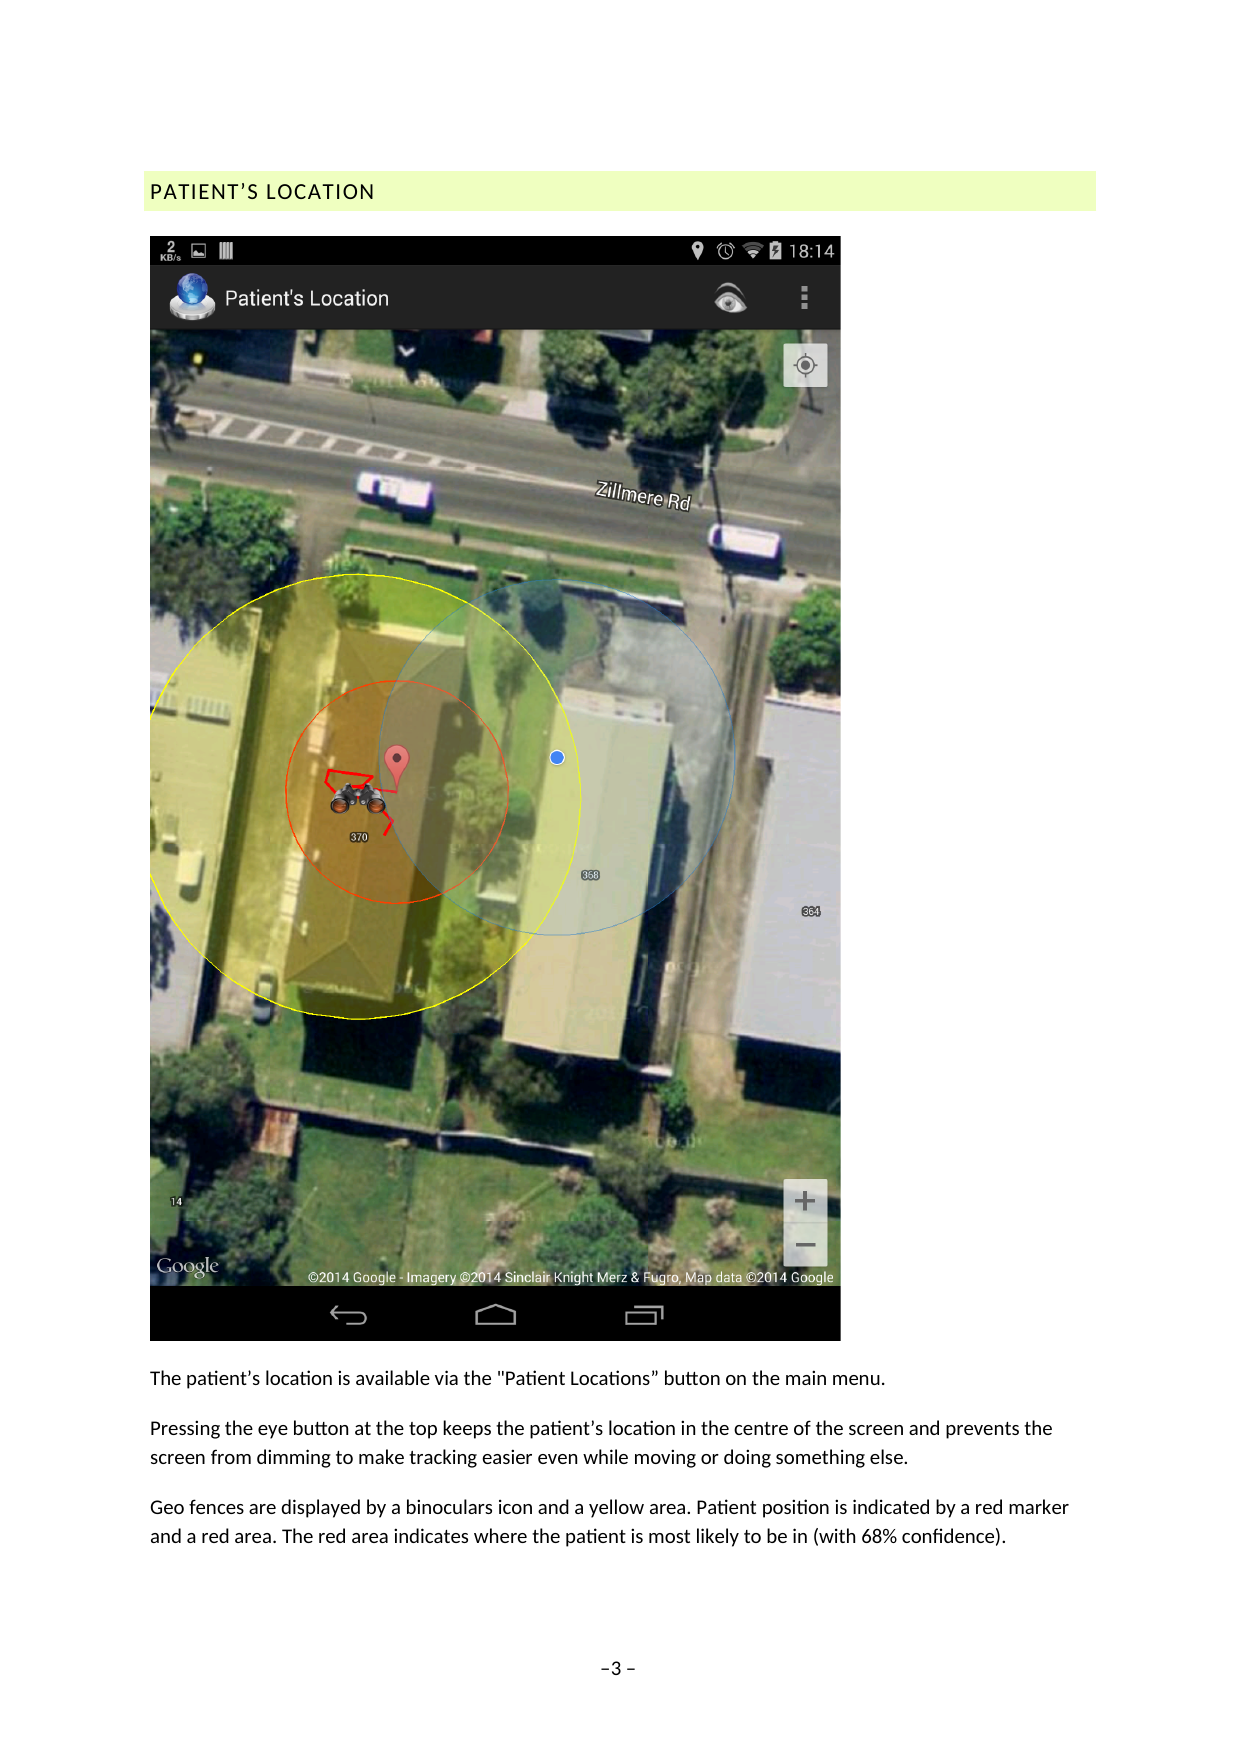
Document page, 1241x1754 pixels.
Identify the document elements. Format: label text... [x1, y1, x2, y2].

subtitle Patient’s Location [150, 177, 1090, 205]
text Pressing the eye button at the top keeps the patient’s location in the centre of the screen and prevents the screen from dimming to make tracking easier even while moving or doing something else. [150, 1415, 1090, 1470]
text Geo fences are displayed by a binoculars icon and a yellow area. Patient position is indicated by a red marker and a red area. The red area indicates where the patient is most likely to be in (with 68% confidence). [150, 1494, 1090, 1549]
text The patient’s location is available via the "Patient Locations” button on the main menu. [150, 1365, 1090, 1391]
picture [150, 236, 841, 1341]
